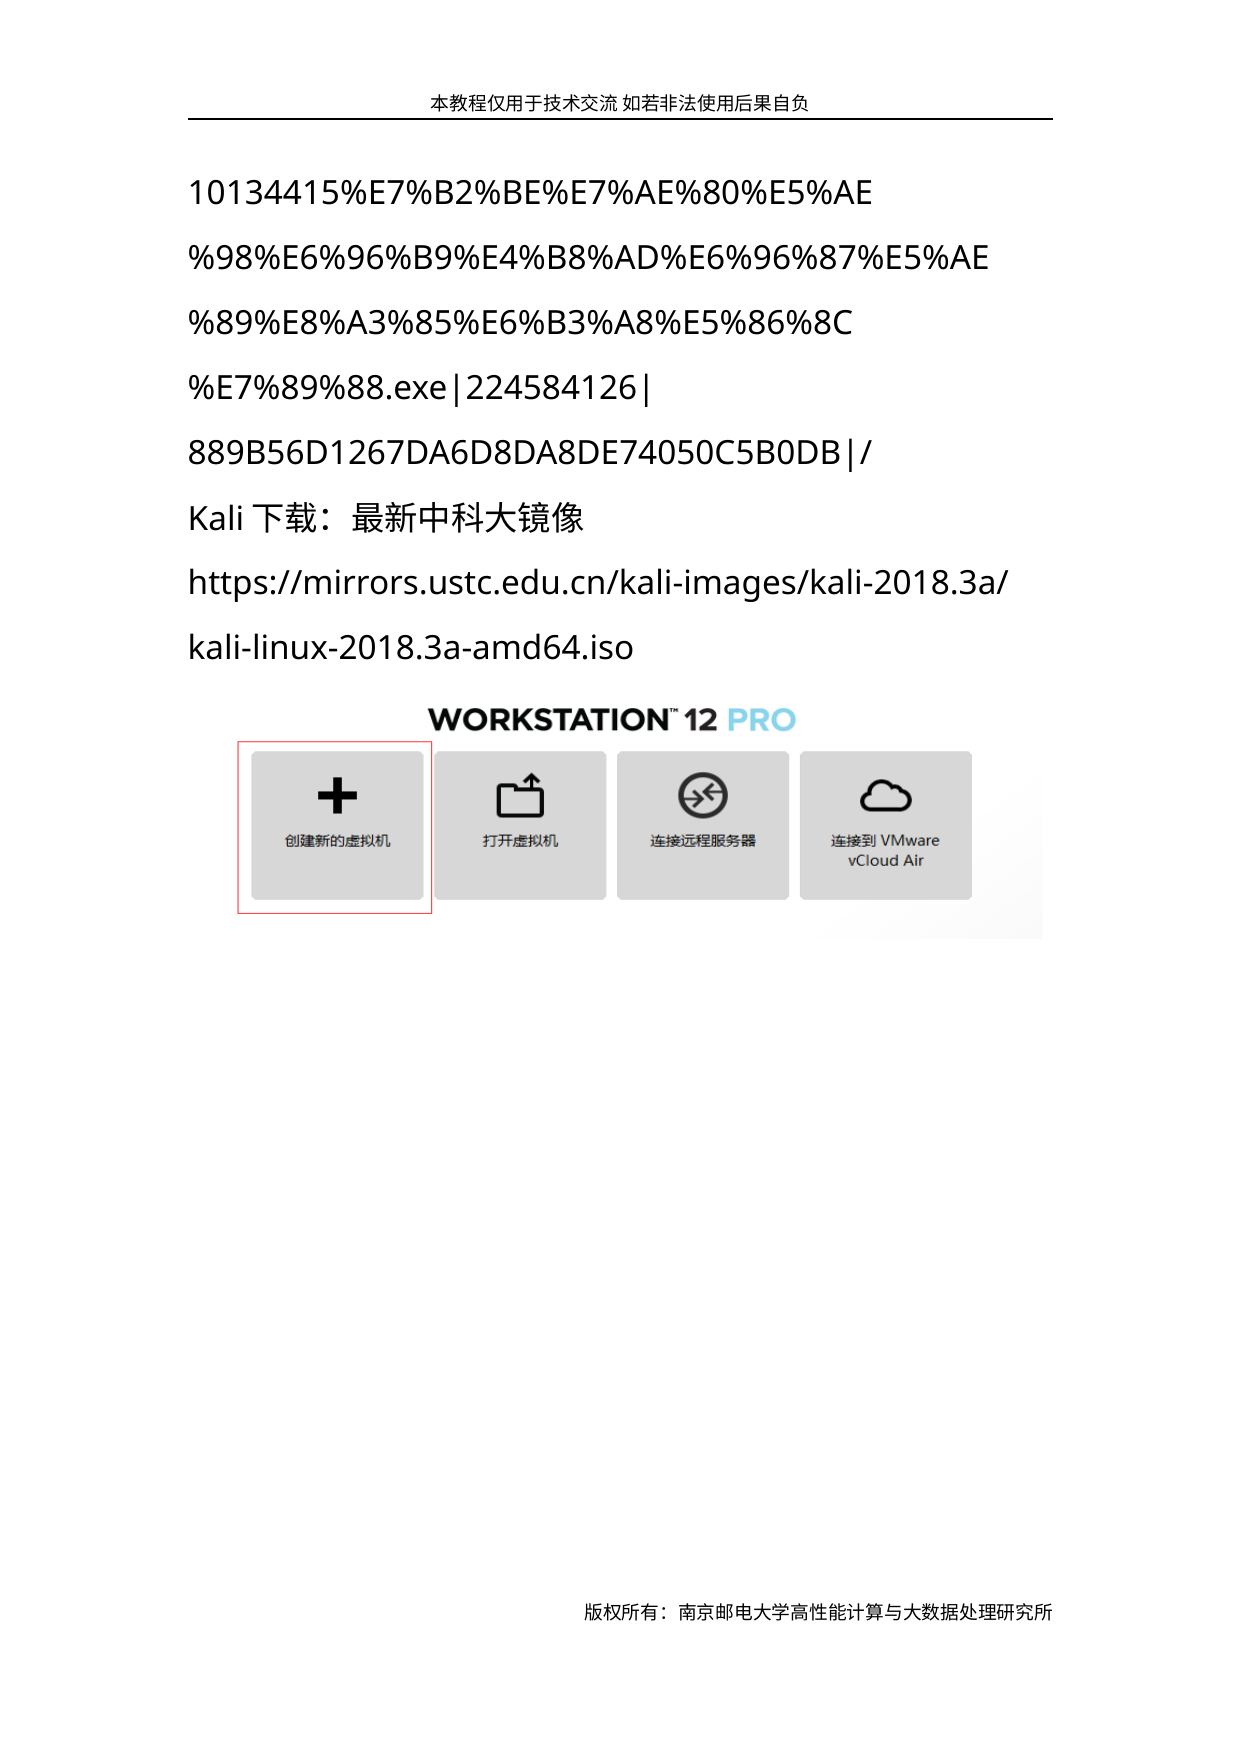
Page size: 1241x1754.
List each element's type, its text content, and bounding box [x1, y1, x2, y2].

text Kali下载：最新中科大镜像 [187, 484, 1053, 549]
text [187, 159, 1053, 484]
picture [187, 678, 1043, 939]
